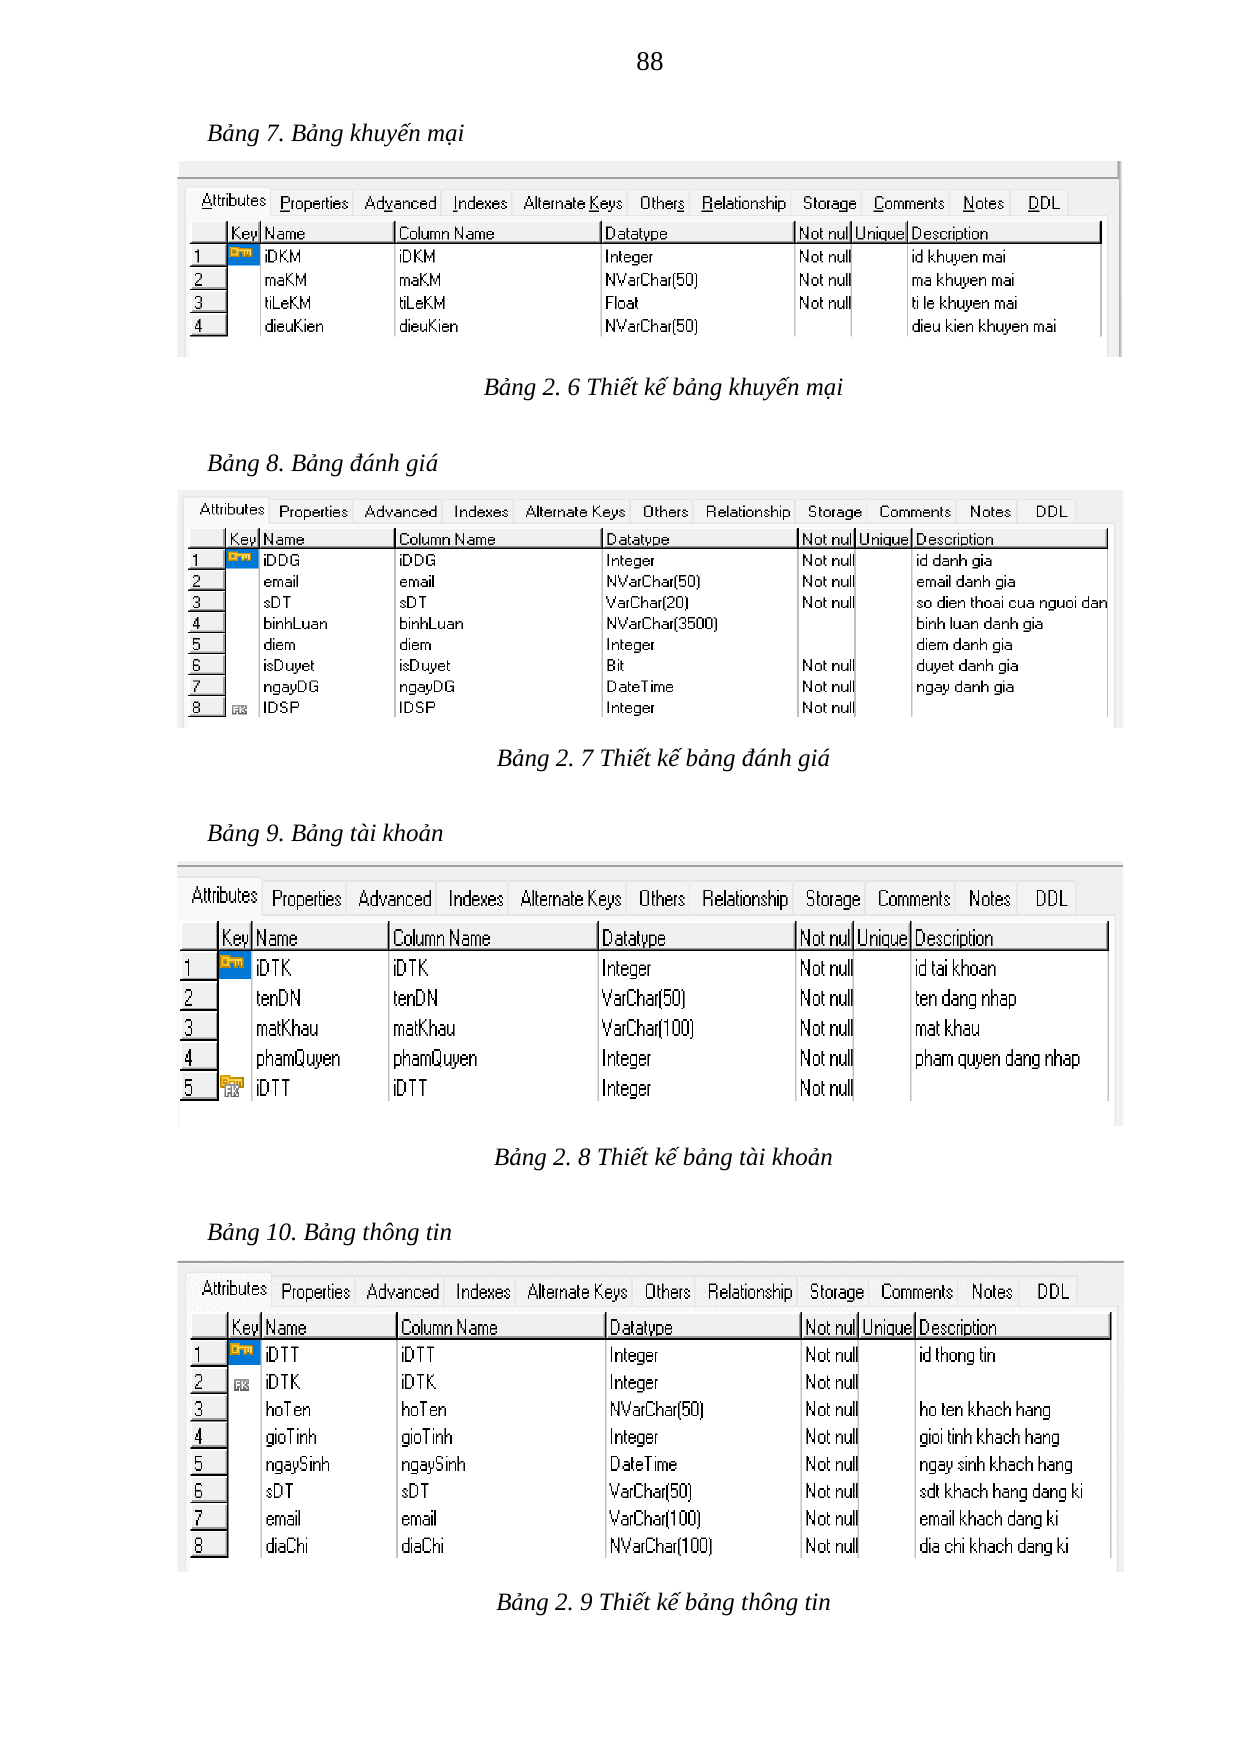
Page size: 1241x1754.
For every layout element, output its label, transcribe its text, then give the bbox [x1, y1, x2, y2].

text Bảng 2. 6 Thiết kế bảng khuyến mại [207, 372, 1122, 401]
picture [177, 1260, 1124, 1572]
picture [177, 490, 1124, 728]
picture [177, 161, 1123, 357]
text Bảng 7. Bảng khuyến mại [207, 118, 1122, 147]
text Bảng 2. 9 Thiết kế bảng thông tin [207, 1587, 1122, 1616]
text Bảng 9. Bảng tài khoản [207, 818, 1122, 847]
picture [177, 861, 1124, 1126]
text Bảng 8. Bảng đánh giá [207, 448, 1122, 476]
text Bảng 2. 8 Thiết kế bảng tài khoản [207, 1142, 1122, 1170]
text Bảng 10. Bảng thông tin [207, 1217, 1122, 1246]
text Bảng 2. 7 Thiết kế bảng đánh giá [207, 743, 1122, 771]
